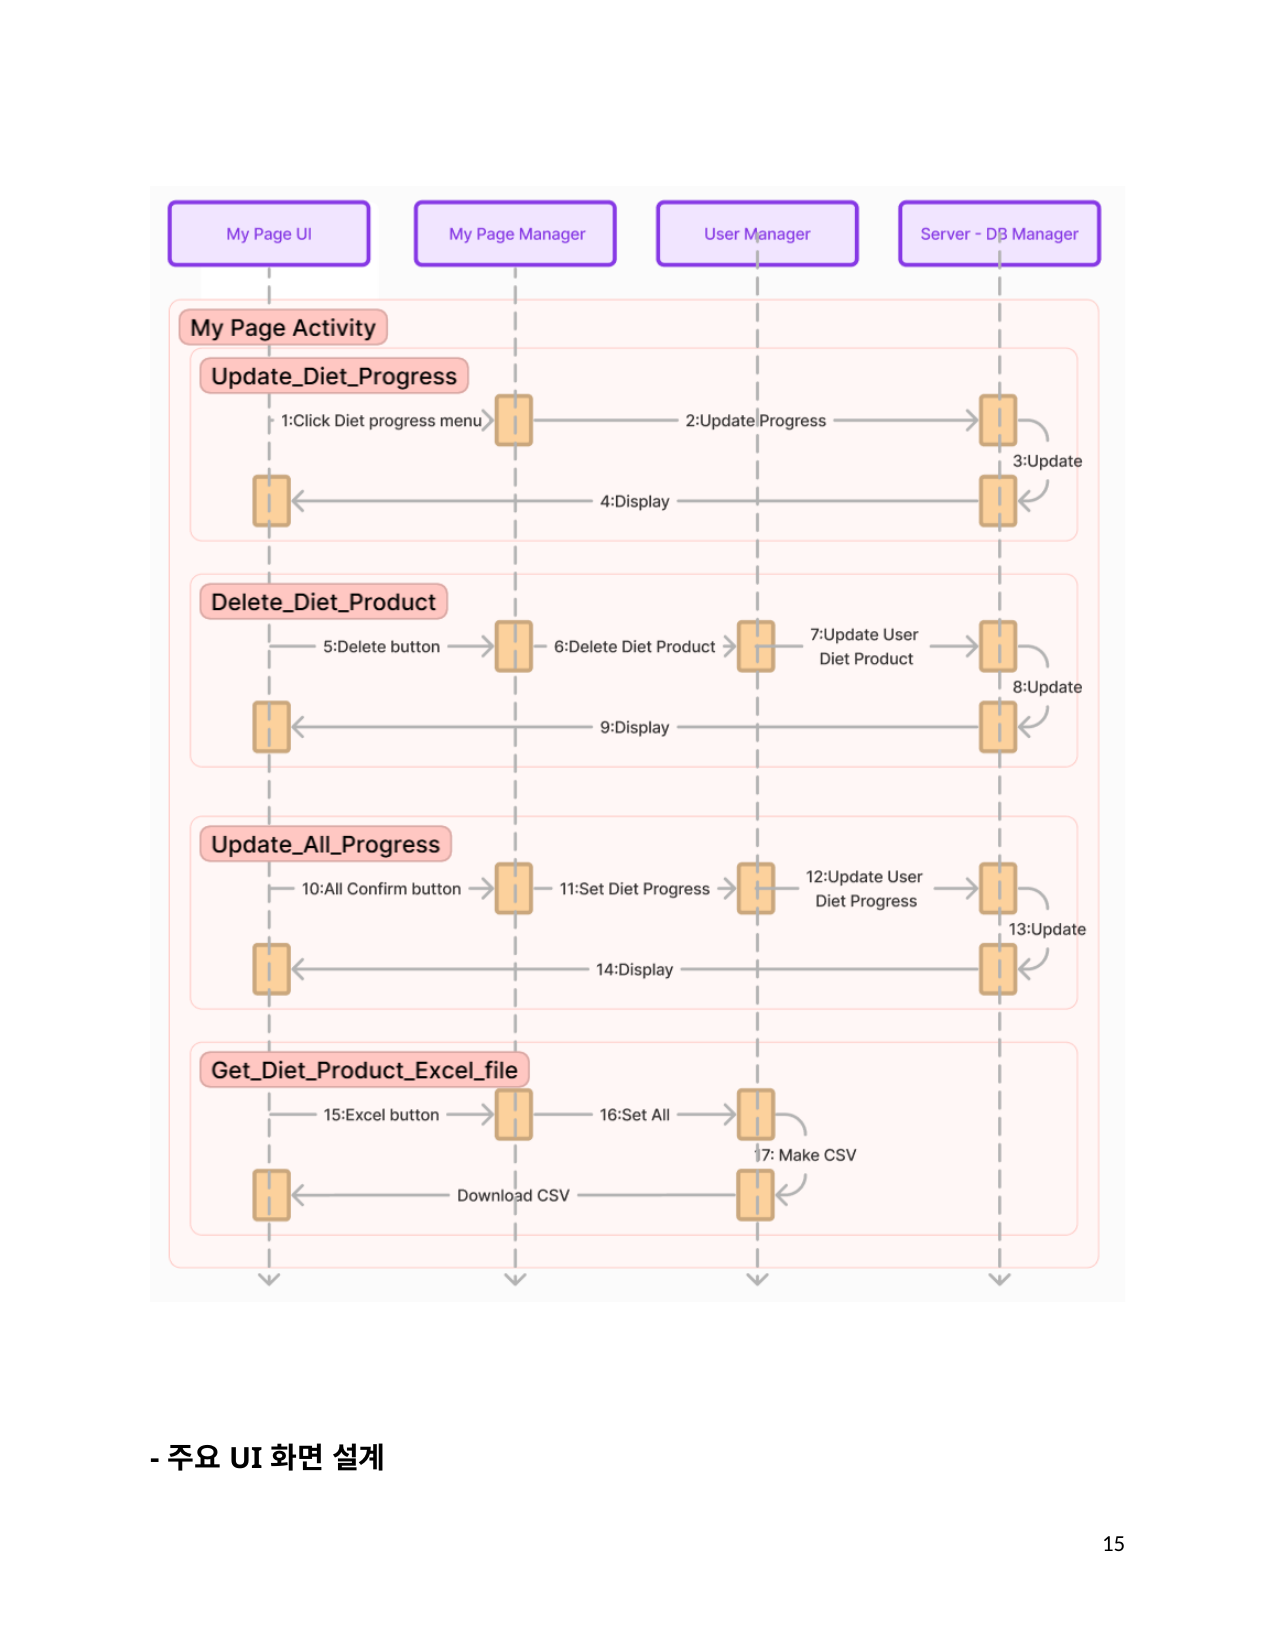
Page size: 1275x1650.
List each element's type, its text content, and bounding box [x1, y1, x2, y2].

text - 주요 UI 화면 설계 [150, 1435, 1125, 1477]
picture [150, 186, 1125, 1302]
